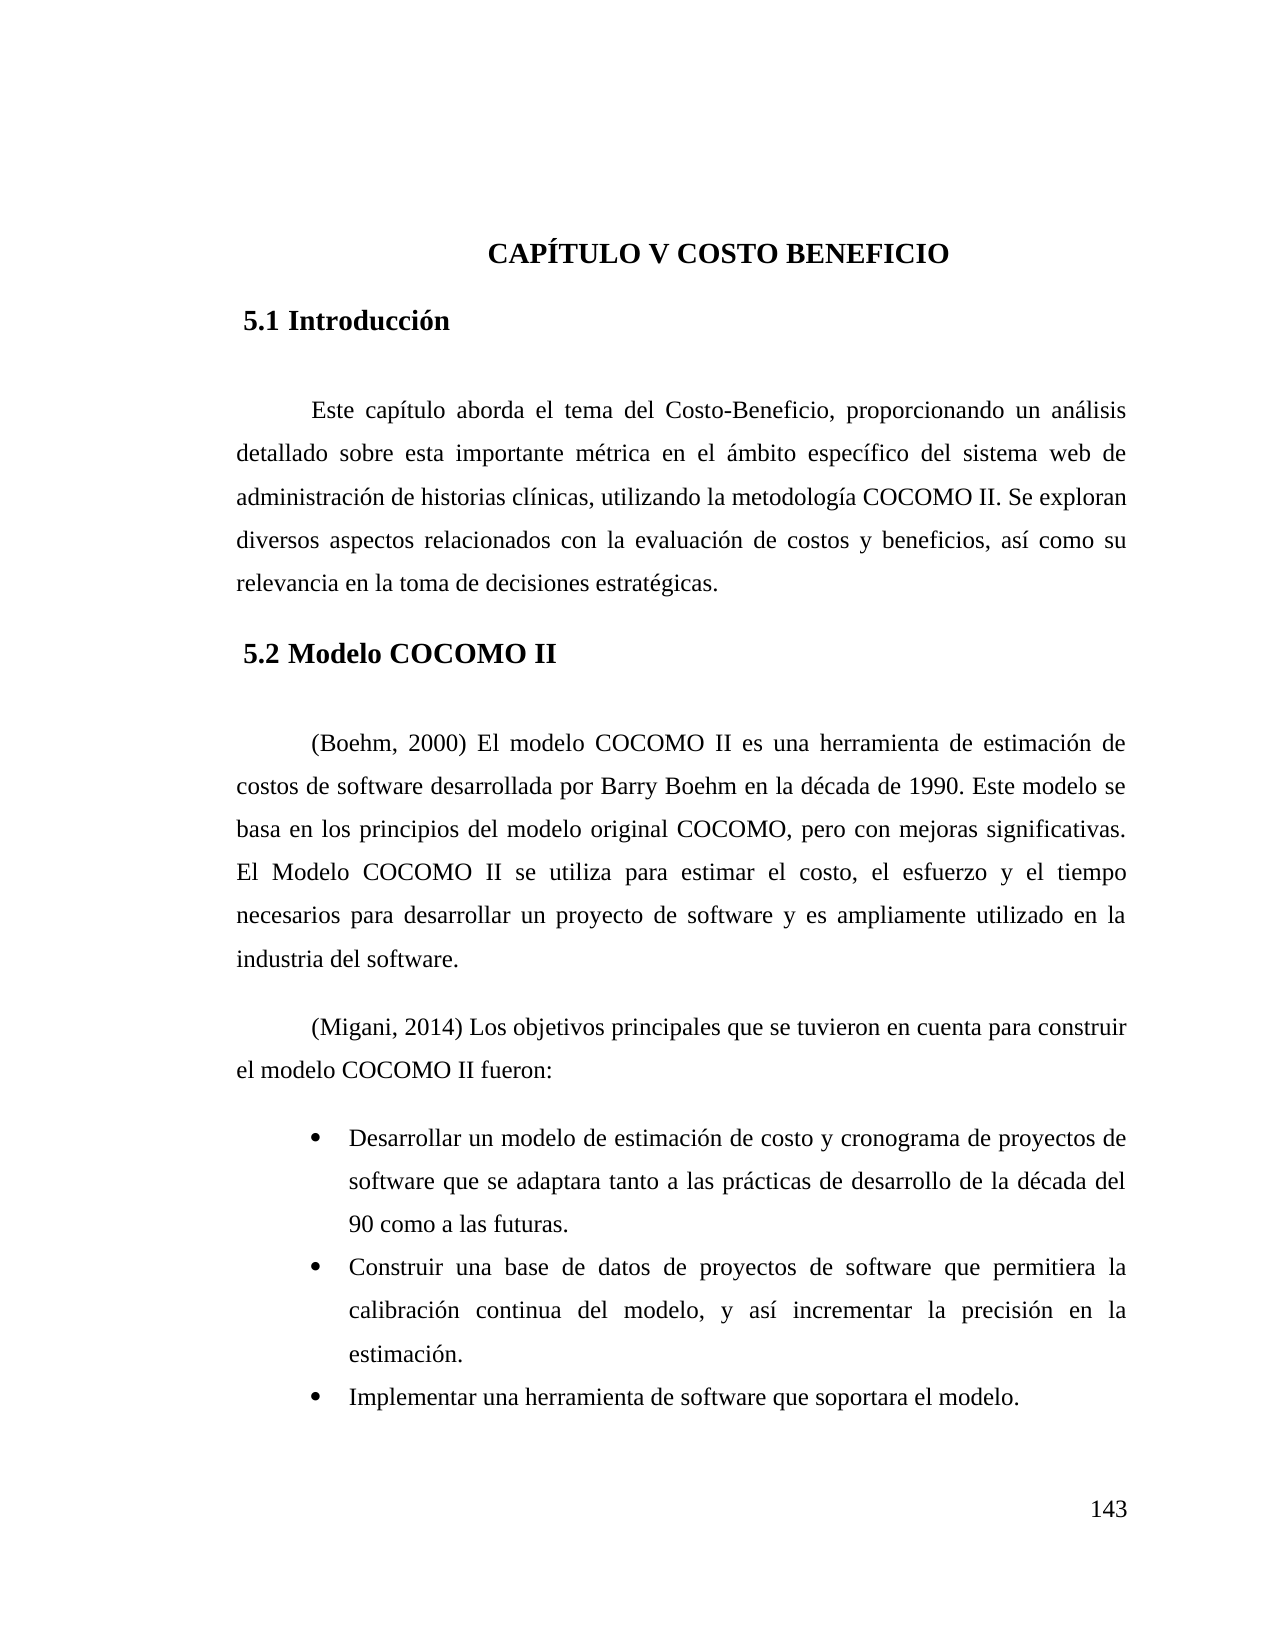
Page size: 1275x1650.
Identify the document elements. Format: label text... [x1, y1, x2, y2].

subtitle Introducción [243, 303, 1127, 337]
list Construir una base de datos de proyectos de software que permitiera la calibración continua del modelo, y así incrementar la precisión en la estimación. [311, 1252, 1127, 1367]
subtitle Modelo COCOMO II [243, 636, 1127, 669]
subtitle CAPÍTULO V COSTO BENEFICIO [274, 236, 1127, 270]
text (Boehm, 2000) El modelo COCOMO II es una herramienta de estimación de costos de software desarrollada por Barry Boehm en la década de 1990. Este modelo se basa en los principios del modelo original COCOMO, pero con mejoras significativas. El Modelo COCOMO II se utiliza para estimar el costo, el esfuerzo y el tiempo necesarios para desarrollar un proyecto de software y es ampliamente utilizado en la industria del software. [236, 728, 1127, 972]
text (Migani, 2014) Los objetivos principales que se tuvieron en cuenta para construir el modelo COCOMO II fueron: [236, 1012, 1127, 1084]
list Implementar una herramienta de software que soportara el modelo. [311, 1382, 1127, 1411]
text Este capítulo aborda el tema del Costo-Beneficio, proporcionando un análisis detallado sobre esta importante métrica en el ámbito específico del sistema web de administración de historias clínicas, utilizando la metodología COCOMO II. Se exploran diversos aspectos relacionados con la evaluación de costos y beneficios, así como su relevancia en la toma de decisiones estratégicas. [236, 395, 1127, 597]
list Desarrollar un modelo de estimación de costo y cronograma de proyectos de software que se adaptara tanto a las prácticas de desarrollo de la década del 90 como a las futuras. [311, 1123, 1127, 1238]
